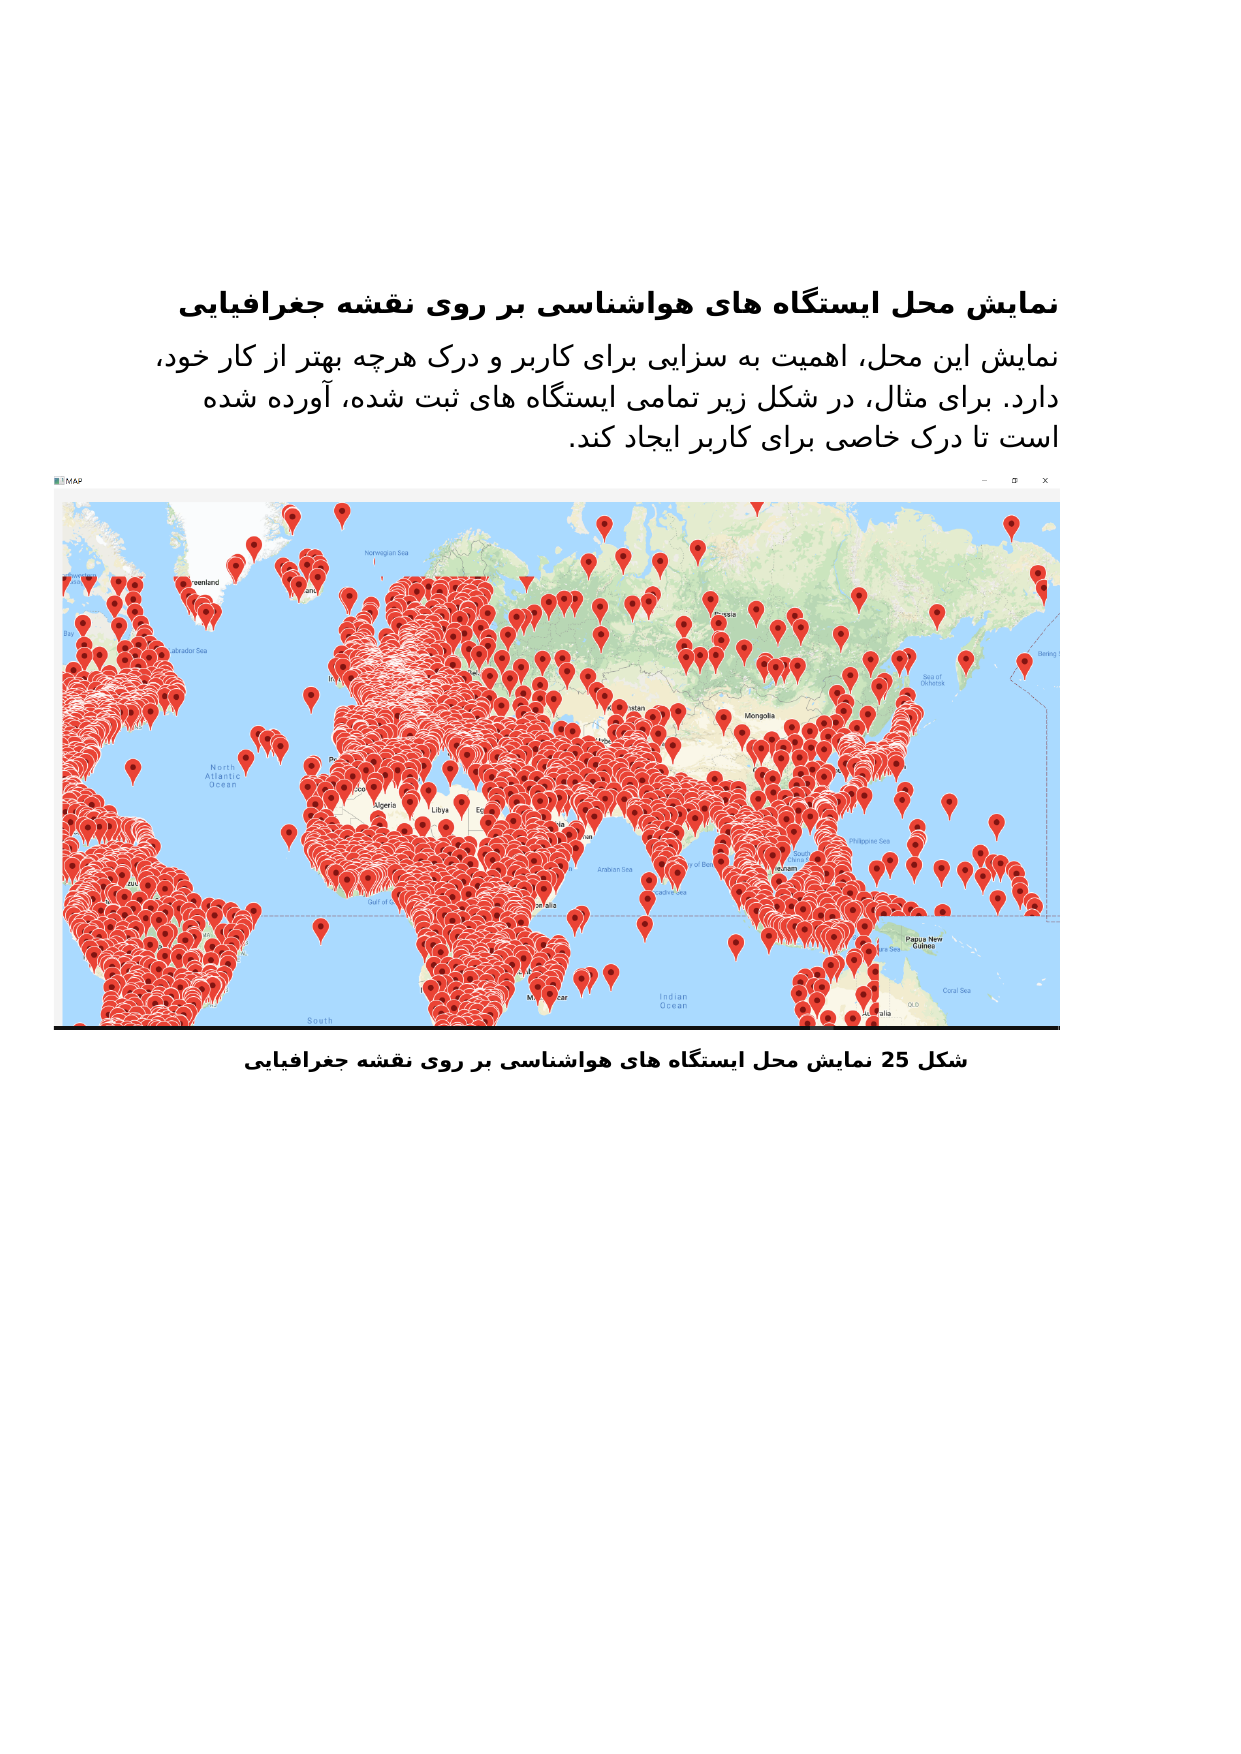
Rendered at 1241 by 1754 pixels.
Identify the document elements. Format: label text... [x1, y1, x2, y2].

text نمایش این محل، اهمیت به سزایی برای کاربر و درک هرچه بهتر از کار خود، دارد. برای مثال، در شکل زیر تمامی ایستگاه های ثبت شده، آورده شده است تا درک خاصی برای کاربر ایجاد کند. [150, 339, 1060, 455]
text شکل 25 نمایش محل ایستگاه های هواشناسی بر روی نقشه جغرافیایی [150, 1048, 1062, 1073]
picture [53, 474, 1060, 1030]
text نمایش محل ایستگاه های هواشناسی بر روی نقشه جغرافیایی [150, 286, 1060, 320]
